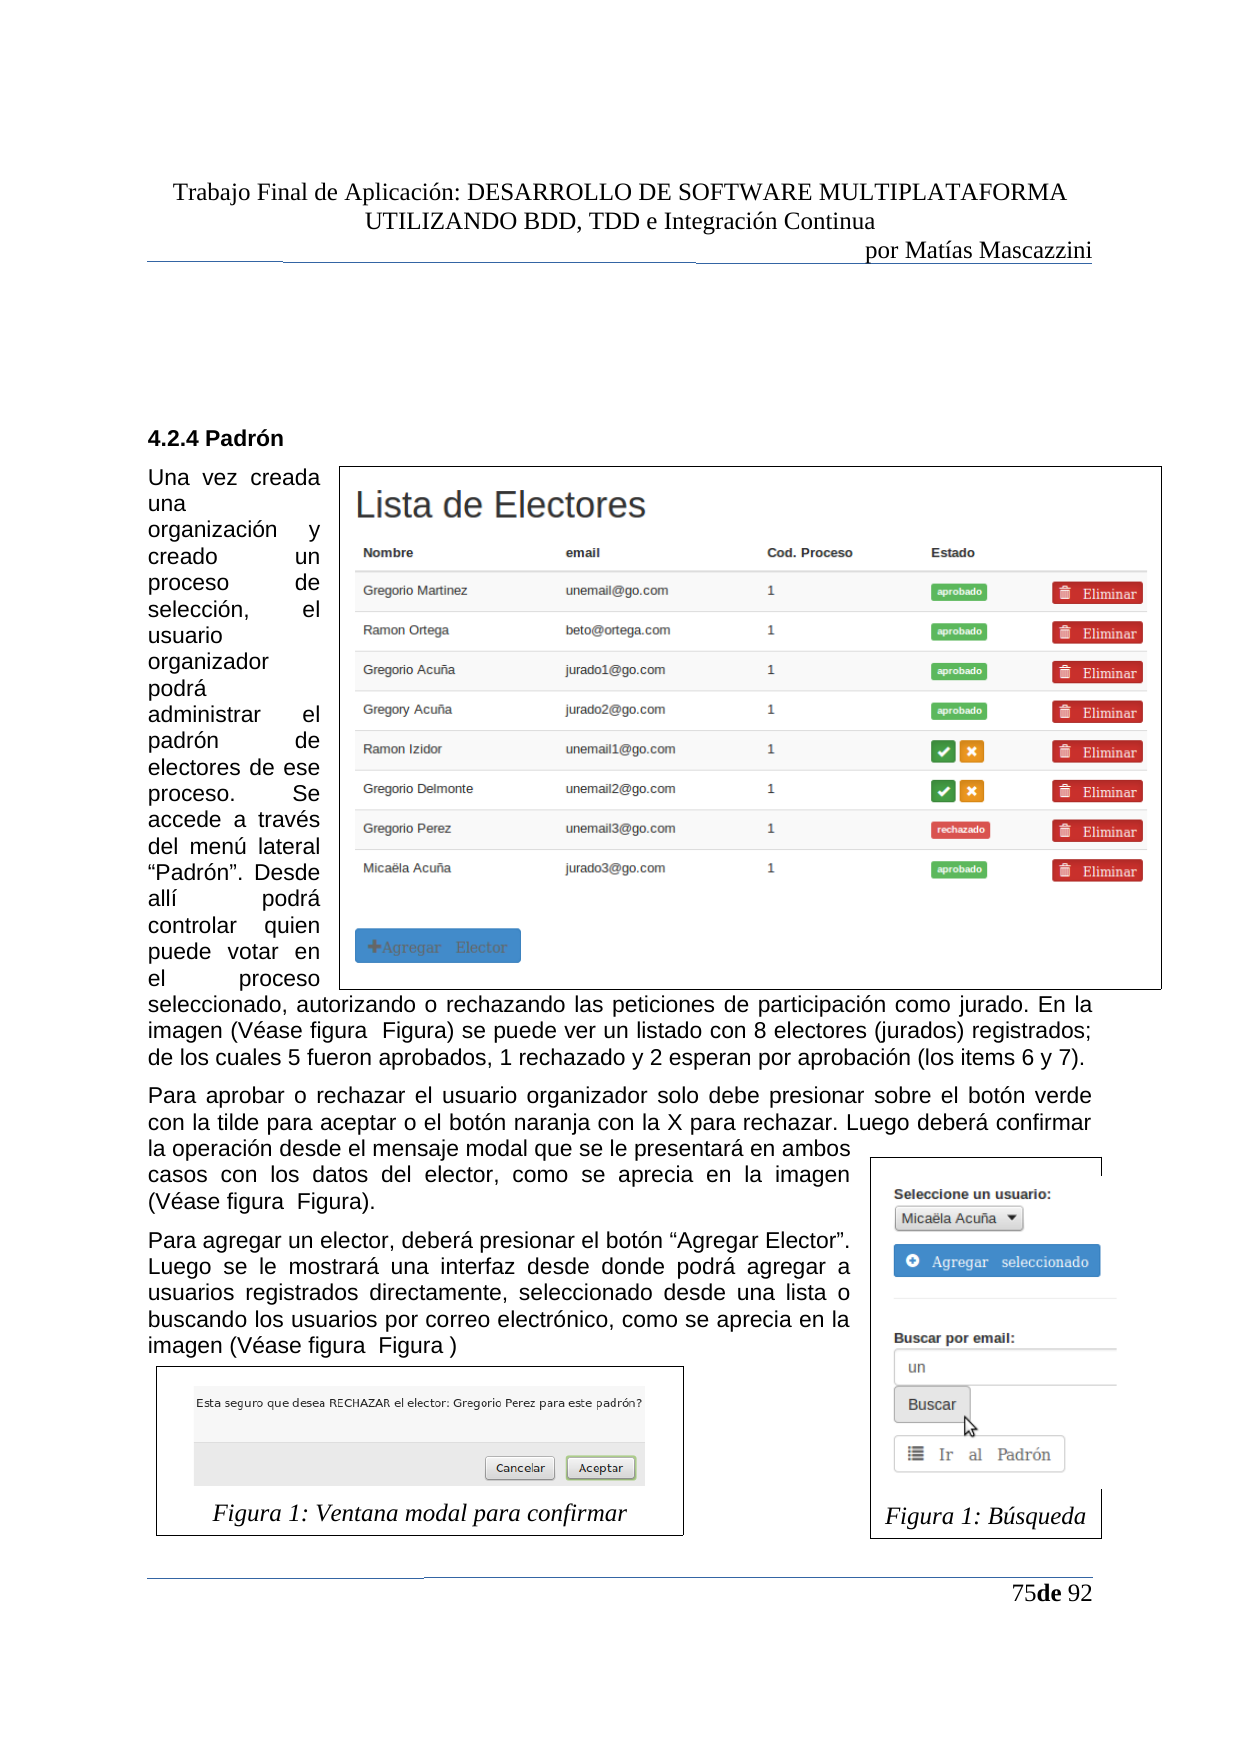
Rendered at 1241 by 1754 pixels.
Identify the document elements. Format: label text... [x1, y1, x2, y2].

picture [352, 486, 1148, 968]
picture [193, 1386, 645, 1486]
picture [884, 1176, 1117, 1489]
text 4.2.4 Padrón [148, 425, 1093, 451]
text Para agregar un elector, deberá presionar el botón “Agregar Elector”. Luego se le mostrará una interfaz desde donde podrá agregar a usuarios registrados directamente, seleccionado desde una lista o buscando los usuarios por correo electrónico, como se aprecia en la imagen (Véase figura Figura ) [148, 1227, 869, 1358]
text Para aprobar o rechazar el usuario organizador solo debe presionar sobre el botón verde con la tilde para aceptar o el botón naranja con la X para rechazar. Luego deberá confirmar la operación desde el mensaje modal que se le presentará en ambos casos con los datos del elector, como se aprecia en la imagen (Véase figura Figura). [148, 1082, 1093, 1214]
